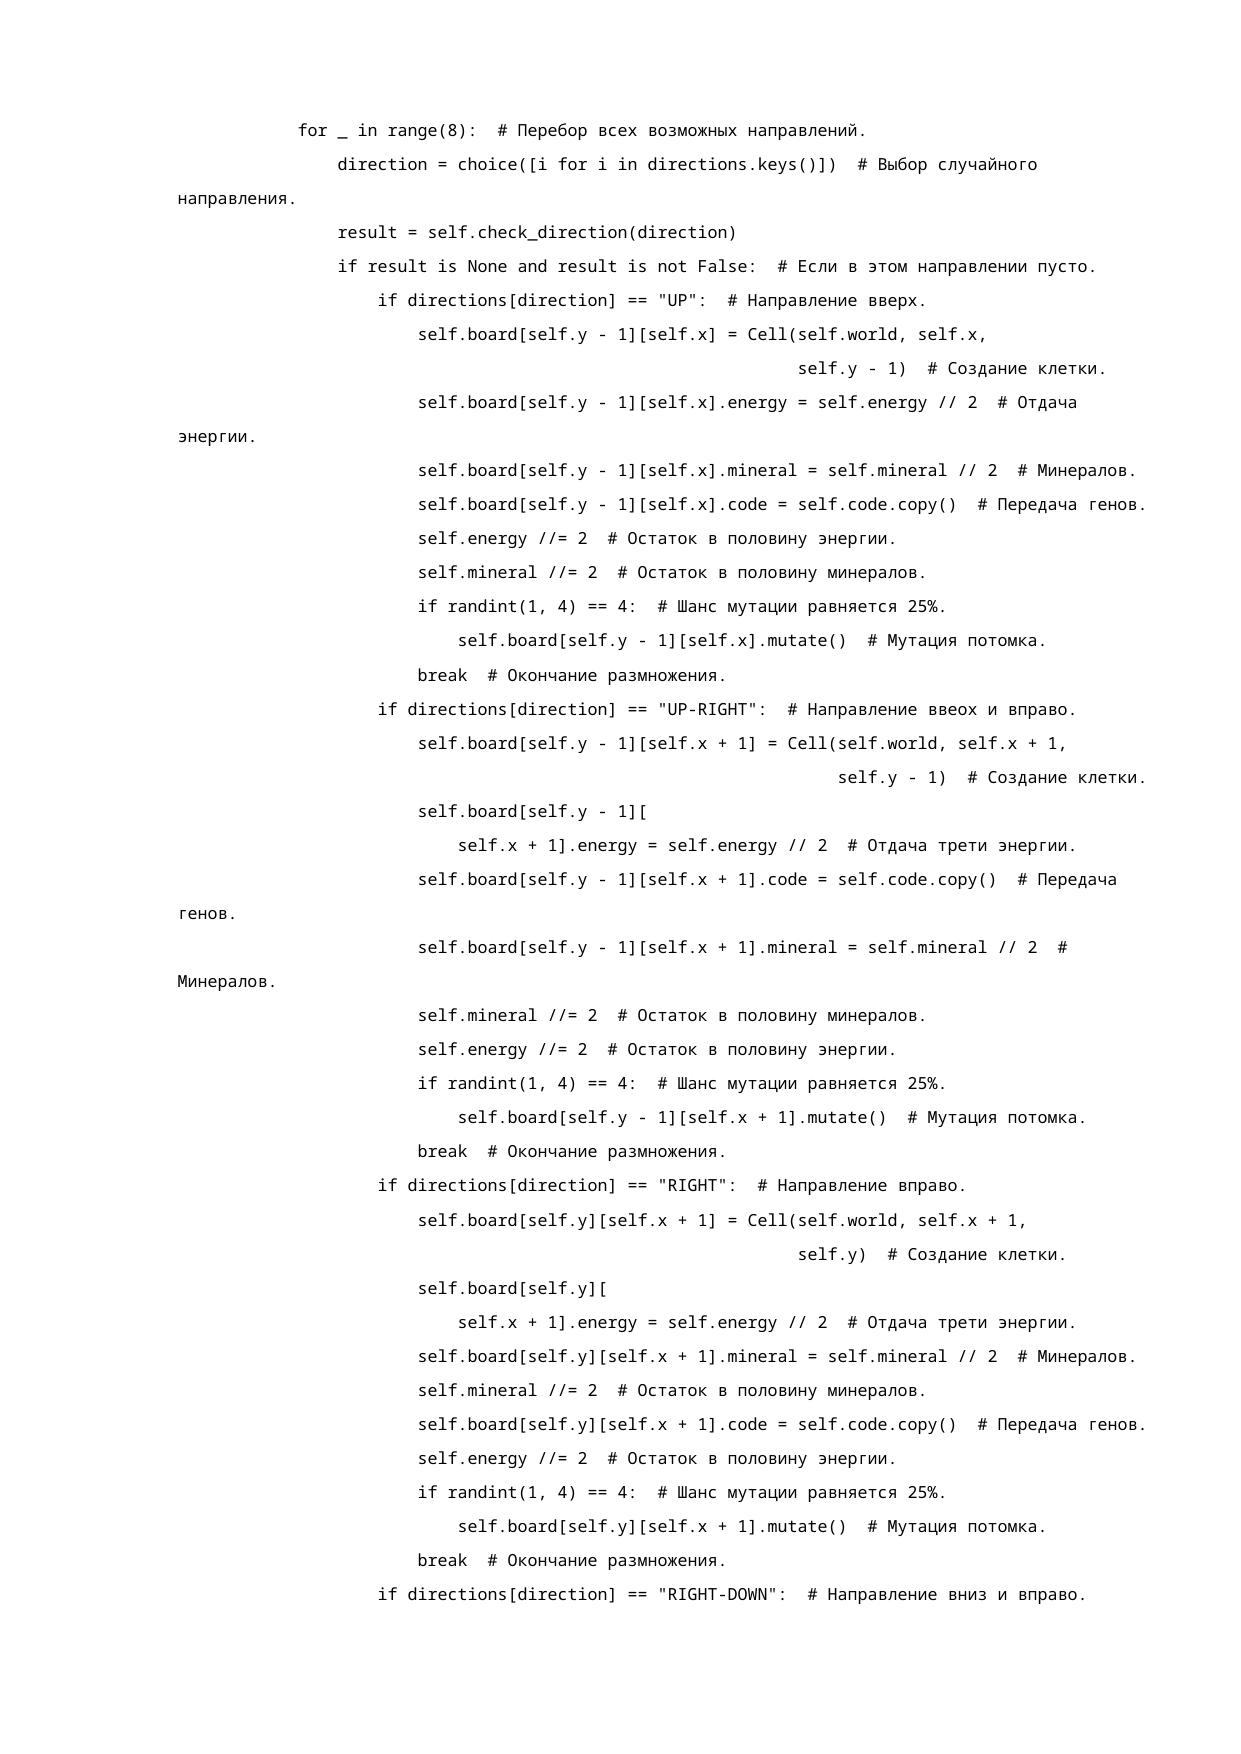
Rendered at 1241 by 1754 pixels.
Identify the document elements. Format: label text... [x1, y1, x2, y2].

text self.board[self.y - 1][self.x + 1].mineral = self.mineral // 2 # Минералов. [177, 936, 1152, 992]
text self.energy //= 2 # Остаток в половину энергии. [177, 1038, 1152, 1061]
text self.mineral //= 2 # Остаток в половину минералов. [177, 1378, 1152, 1401]
text self.y) # Создание клетки. [177, 1242, 1152, 1265]
text for _ in range(8): # Перебор всех возможных направлений. [177, 118, 1152, 141]
text break # Окончание размножения. [177, 663, 1152, 686]
text break # Окончание размножения. [177, 1549, 1152, 1571]
text self.board[self.y][self.x + 1].mineral = self.mineral // 2 # Минералов. [177, 1344, 1152, 1367]
text self.board[self.y - 1][self.x].energy = self.energy // 2 # Отдача энергии. [177, 391, 1152, 447]
text self.x + 1].energy = self.energy // 2 # Отдача трети энергии. [177, 833, 1152, 856]
text self.board[self.y - 1][self.x].code = self.code.copy() # Передача генов. [177, 493, 1152, 516]
text self.board[self.y - 1][self.x].mutate() # Мутация потомка. [177, 629, 1152, 652]
text self.mineral //= 2 # Остаток в половину минералов. [177, 561, 1152, 584]
text self.x + 1].energy = self.energy // 2 # Отдача трети энергии. [177, 1310, 1152, 1333]
text self.board[self.y][self.x + 1] = Cell(self.world, self.x + 1, [177, 1208, 1152, 1231]
text if randint(1, 4) == 4: # Шанс мутации равняется 25%. [177, 1072, 1152, 1094]
text self.board[self.y - 1][self.x + 1].code = self.code.copy() # Передача генов. [177, 867, 1152, 924]
text self.board[self.y - 1][self.x + 1] = Cell(self.world, self.x + 1, [177, 731, 1152, 754]
text if directions[direction] == "RIGHT-DOWN": # Направление вниз и вправо. [177, 1583, 1152, 1606]
text if randint(1, 4) == 4: # Шанс мутации равняется 25%. [177, 595, 1152, 618]
text if directions[direction] == "UP-RIGHT": # Направление ввеох и вправо. [177, 697, 1152, 720]
text self.board[self.y][self.x + 1].mutate() # Мутация потомка. [177, 1515, 1152, 1537]
text self.mineral //= 2 # Остаток в половину минералов. [177, 1004, 1152, 1026]
text result = self.check_direction(direction) [177, 220, 1152, 243]
text self.y - 1) # Создание клетки. [177, 357, 1152, 379]
text self.board[self.y - 1][self.x] = Cell(self.world, self.x, [177, 322, 1152, 345]
text direction = choice([i for i in directions.keys()]) # Выбор случайного направления. [177, 152, 1152, 209]
text self.board[self.y - 1][self.x + 1].mutate() # Мутация потомка. [177, 1106, 1152, 1129]
text self.energy //= 2 # Остаток в половину энергии. [177, 527, 1152, 549]
text break # Окончание размножения. [177, 1140, 1152, 1163]
text if randint(1, 4) == 4: # Шанс мутации равняется 25%. [177, 1481, 1152, 1503]
text self.energy //= 2 # Остаток в половину энергии. [177, 1447, 1152, 1469]
text self.board[self.y - 1][ [177, 799, 1152, 822]
text self.board[self.y - 1][self.x].mineral = self.mineral // 2 # Минералов. [177, 459, 1152, 481]
text if result is None and result is not False: # Если в этом направлении пусто. [177, 254, 1152, 277]
text if directions[direction] == "UP": # Направление вверх. [177, 288, 1152, 311]
text self.board[self.y][ [177, 1276, 1152, 1299]
text self.board[self.y][self.x + 1].code = self.code.copy() # Передача генов. [177, 1412, 1152, 1435]
text self.y - 1) # Создание клетки. [177, 765, 1152, 788]
text if directions[direction] == "RIGHT": # Направление вправо. [177, 1174, 1152, 1197]
